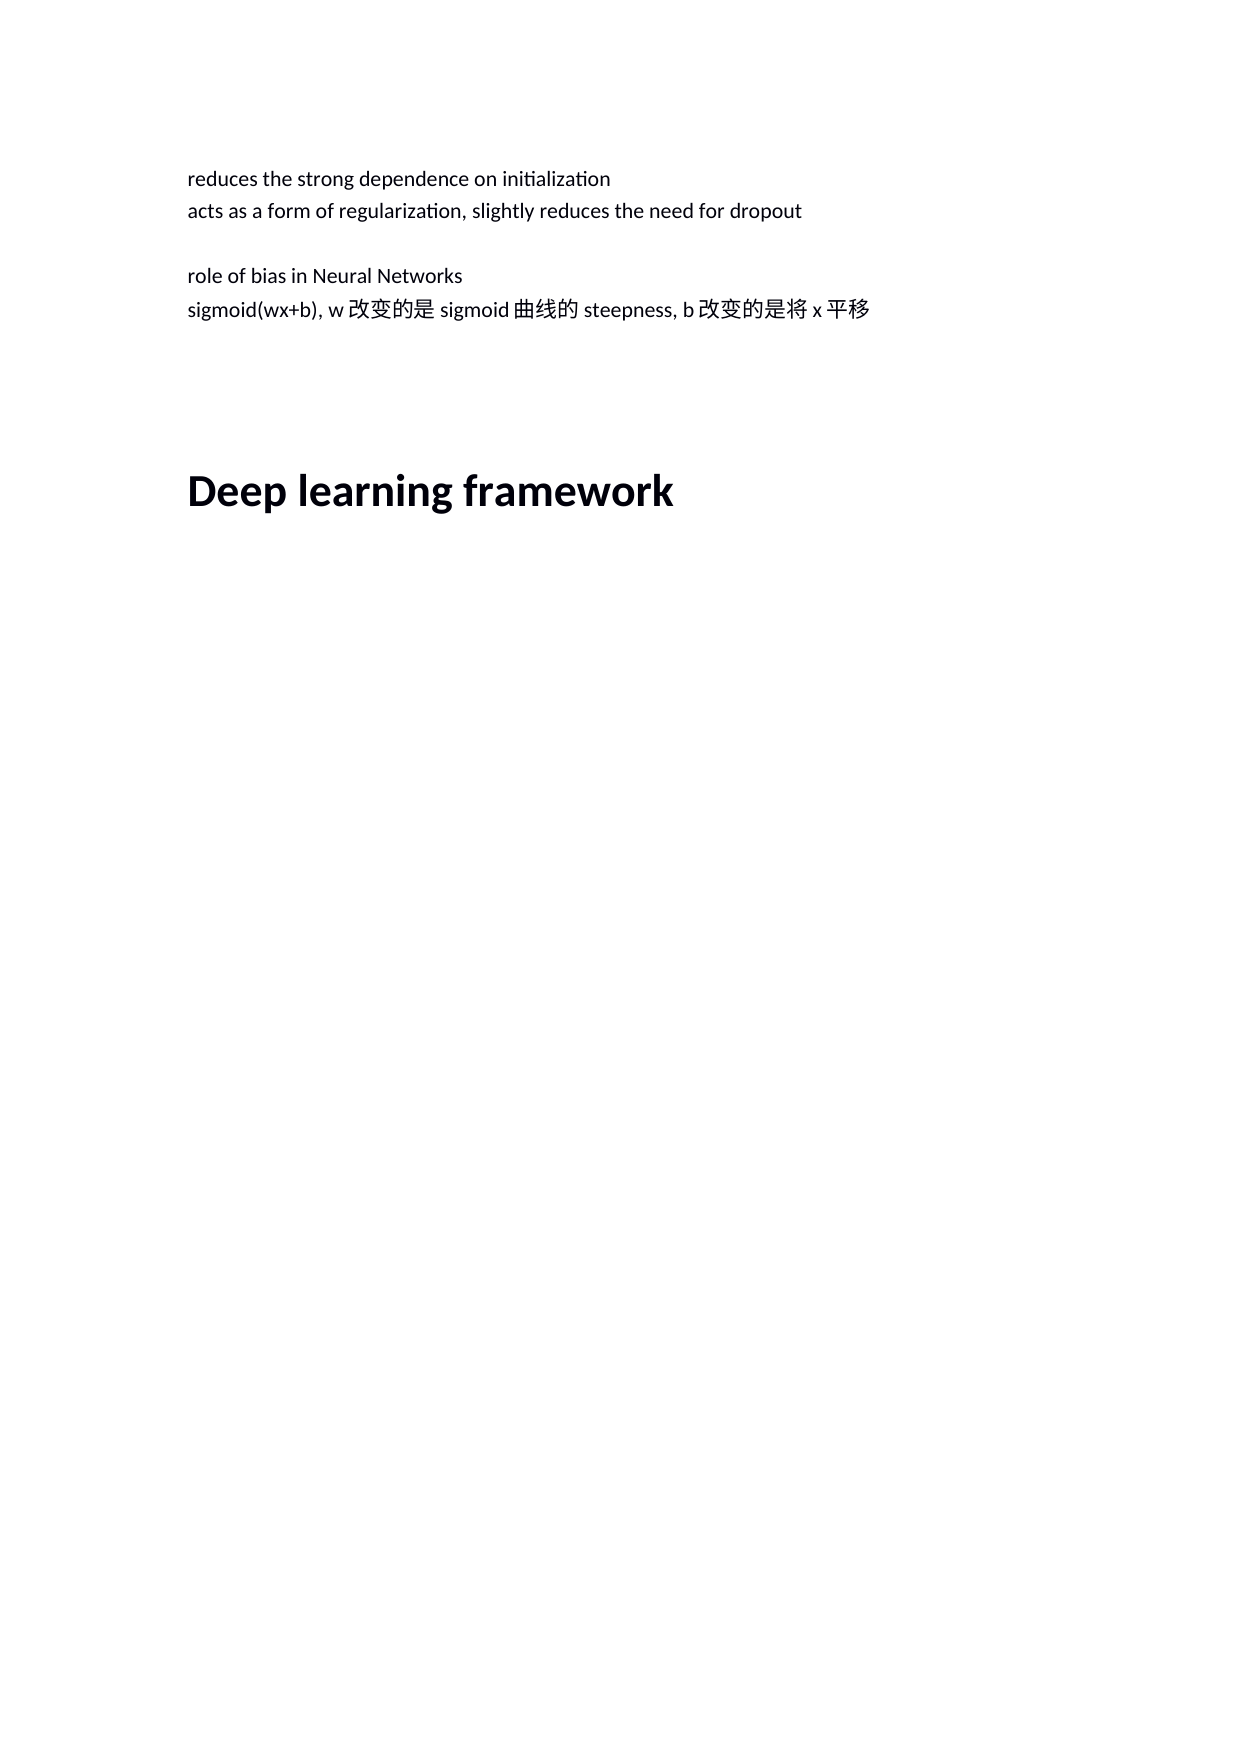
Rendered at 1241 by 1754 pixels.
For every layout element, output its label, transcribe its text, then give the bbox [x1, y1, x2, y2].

subtitle Deep learning framework [187, 457, 1053, 522]
text role of bias in Neural Networks [187, 259, 1053, 292]
text reduces the strong dependence on initialization [187, 162, 1053, 194]
text sigmoid(wx+b), w改变的是sigmoid曲线的steepness, b改变的是将x平移 [187, 292, 1053, 324]
text acts as a form of regularization, slightly reduces the need for dropout [187, 194, 1053, 227]
